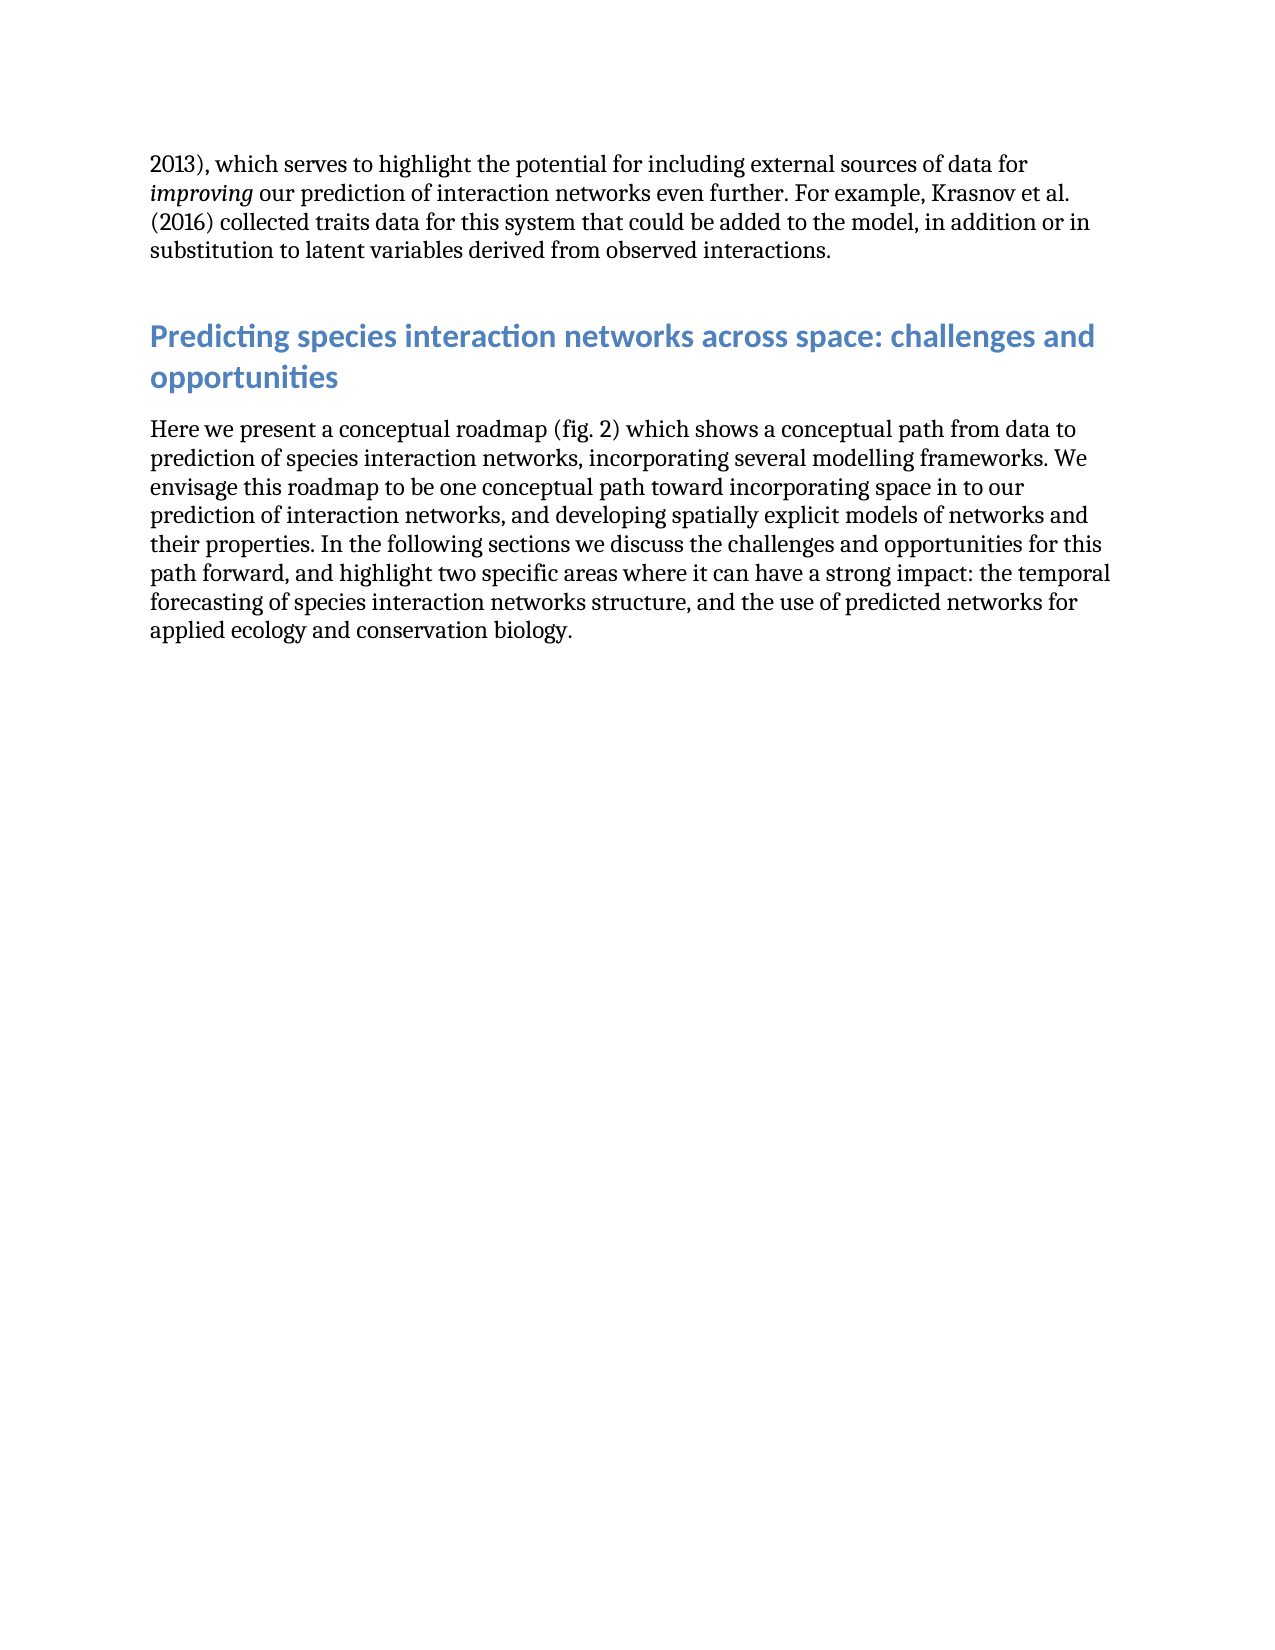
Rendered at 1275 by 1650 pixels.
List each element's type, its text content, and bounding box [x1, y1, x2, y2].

subtitle Predicting species interaction networks across space: challenges and opportunities [150, 315, 1125, 396]
text Here we present a conceptual roadmap (fig. 2) which shows a conceptual path from data to prediction of species interaction networks, incorporating several modelling frameworks. We envisage this roadmap to be one conceptual path toward incorporating space in to our prediction of interaction networks, and developing spatially explicit models of networks and their properties. In the following sections we discuss the challenges and opportunities for this path forward, and highlight two specific areas where it can have a strong impact: the temporal forecasting of species interaction networks structure, and the use of predicted networks for applied ecology and conservation biology. [150, 415, 1125, 645]
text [150, 150, 1125, 265]
